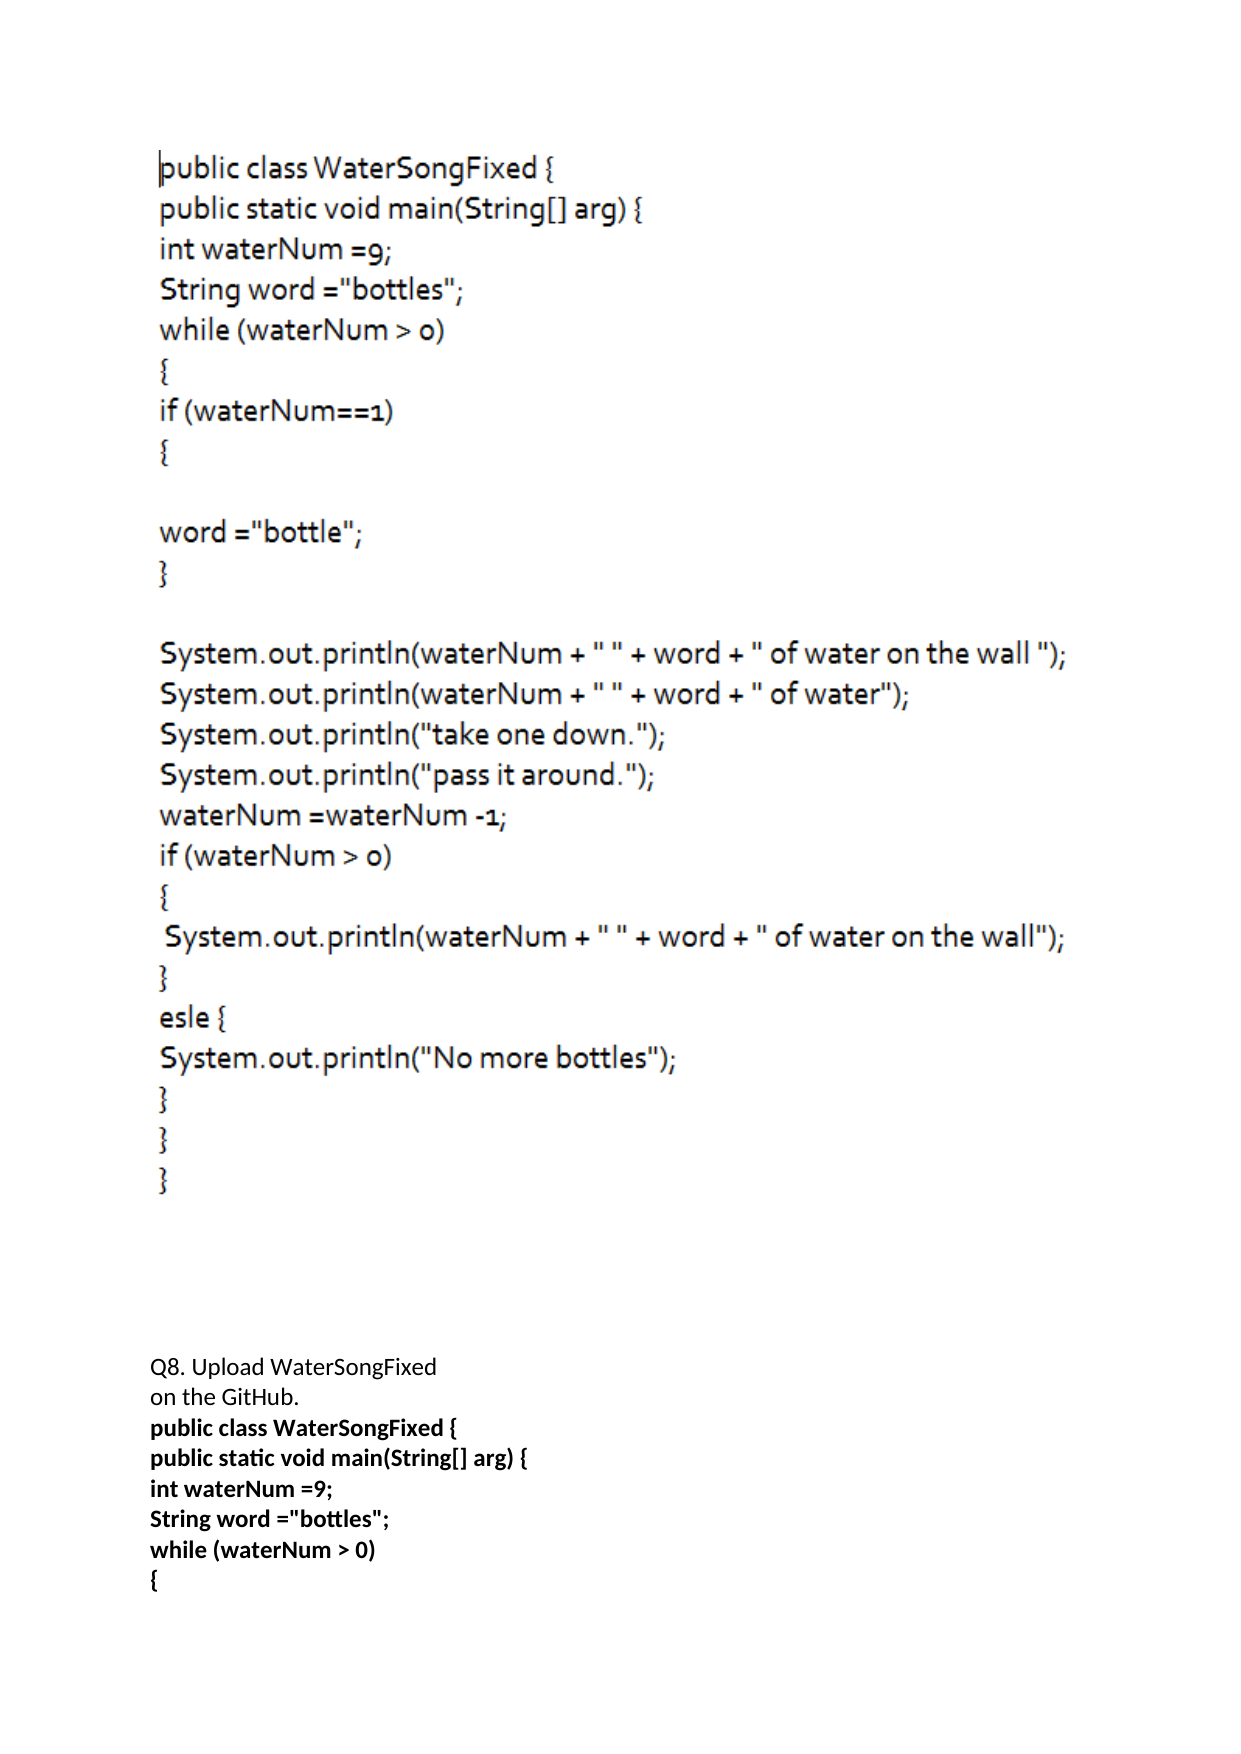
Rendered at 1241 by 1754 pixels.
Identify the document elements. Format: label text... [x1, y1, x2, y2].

text public class WaterSongFixed { [150, 1412, 1090, 1442]
picture [150, 150, 1090, 1199]
text String word ="bottles"; [150, 1503, 1090, 1534]
text public static void main(String[] arg) { [150, 1442, 1090, 1473]
text int waterNum =9; [150, 1473, 1090, 1503]
text Q8. Upload WaterSongFixed [150, 1351, 1090, 1381]
text on the GitHub. [150, 1381, 1090, 1412]
text while (waterNum > 0) [150, 1534, 1090, 1564]
text { [150, 1564, 1090, 1595]
